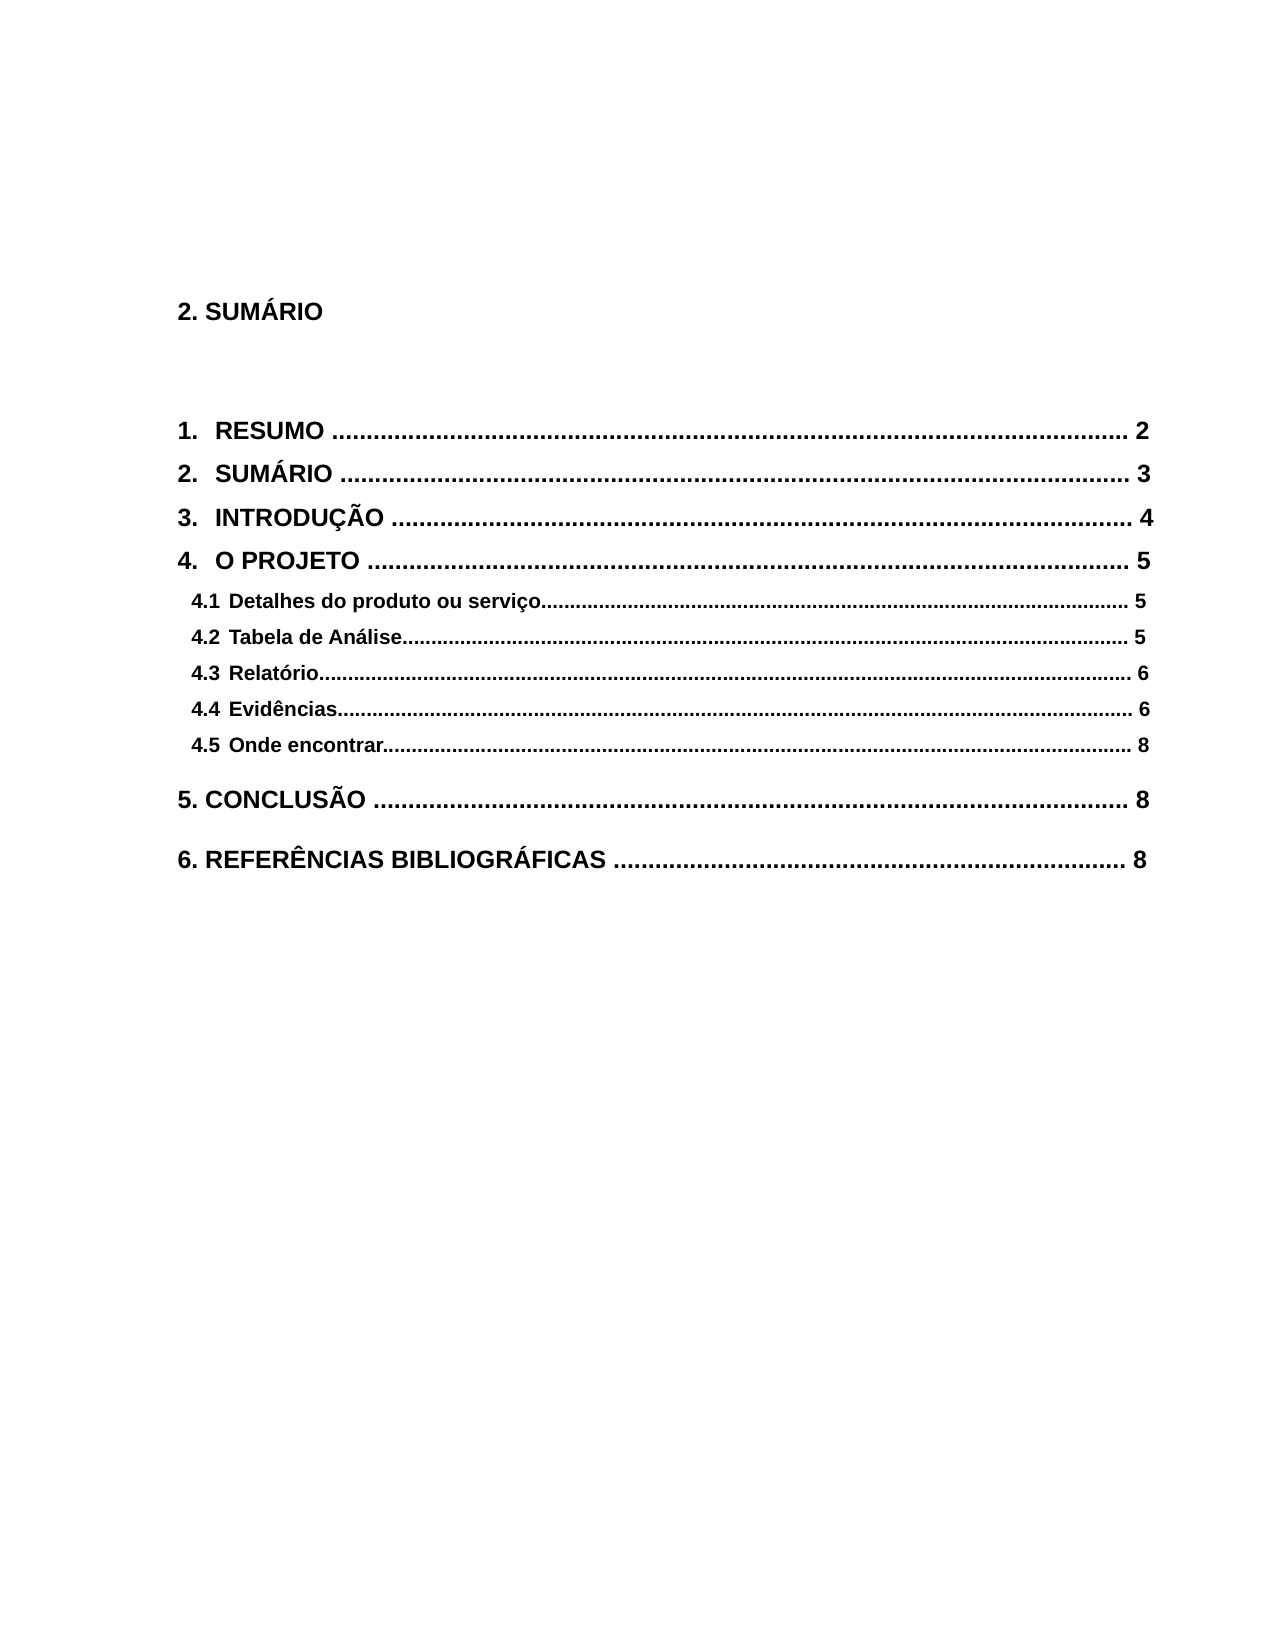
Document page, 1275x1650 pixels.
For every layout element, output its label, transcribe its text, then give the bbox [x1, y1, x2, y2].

list Tabela de Análise.............................................................................................................................. 5 [191, 625, 1157, 649]
list O PROJETO .............................................................................................................. 5 [177, 546, 1157, 574]
list INTRODUÇÃO ........................................................................................................... 4 [177, 503, 1157, 531]
text 5. CONCLUSÃO ............................................................................................................. 8 [177, 785, 1157, 814]
list Relatório............................................................................................................................................. 6 [191, 661, 1157, 685]
list Onde encontrar.................................................................................................................................. 8 [191, 733, 1157, 757]
list RESUMO ................................................................................................................... 2 [177, 416, 1157, 445]
list Detalhes do produto ou serviço...................................................................................................... 5 [191, 589, 1157, 613]
text 2. SUMÁRIO [177, 297, 1157, 326]
list SUMÁRIO .................................................................................................................. 3 [177, 459, 1157, 488]
text 6. REFERÊNCIAS BIBLIOGRÁFICAS .......................................................................... 8 [177, 845, 1157, 874]
list Evidências.......................................................................................................................................... 6 [191, 697, 1157, 721]
